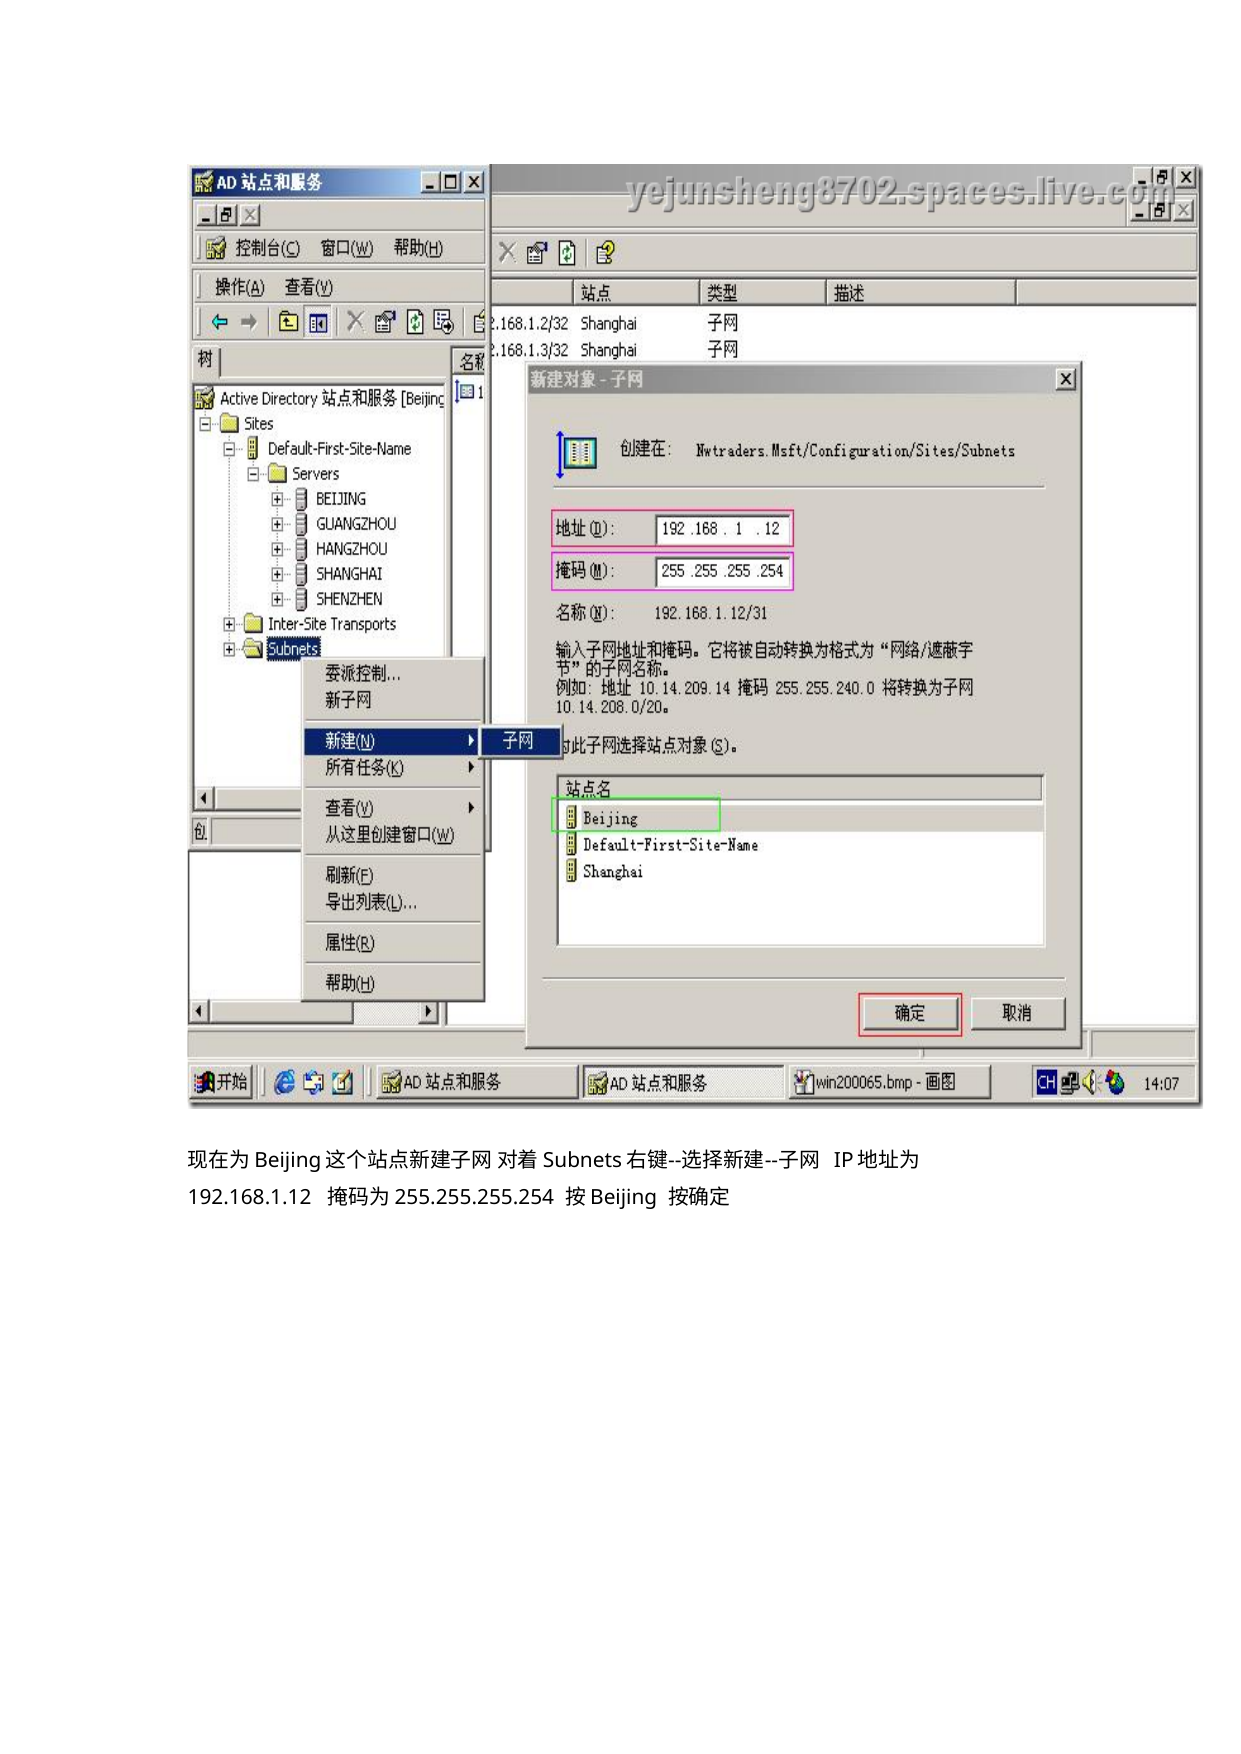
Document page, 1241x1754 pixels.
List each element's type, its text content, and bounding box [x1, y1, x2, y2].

text 现在为Beijing这个站点新建子网 对着Subnets右键--选择新建--子网 IP地址为192.168.1.12 掩码为255.255.255.254 按Beijing 按确定 [187, 1139, 1053, 1214]
picture [187, 164, 1204, 1109]
